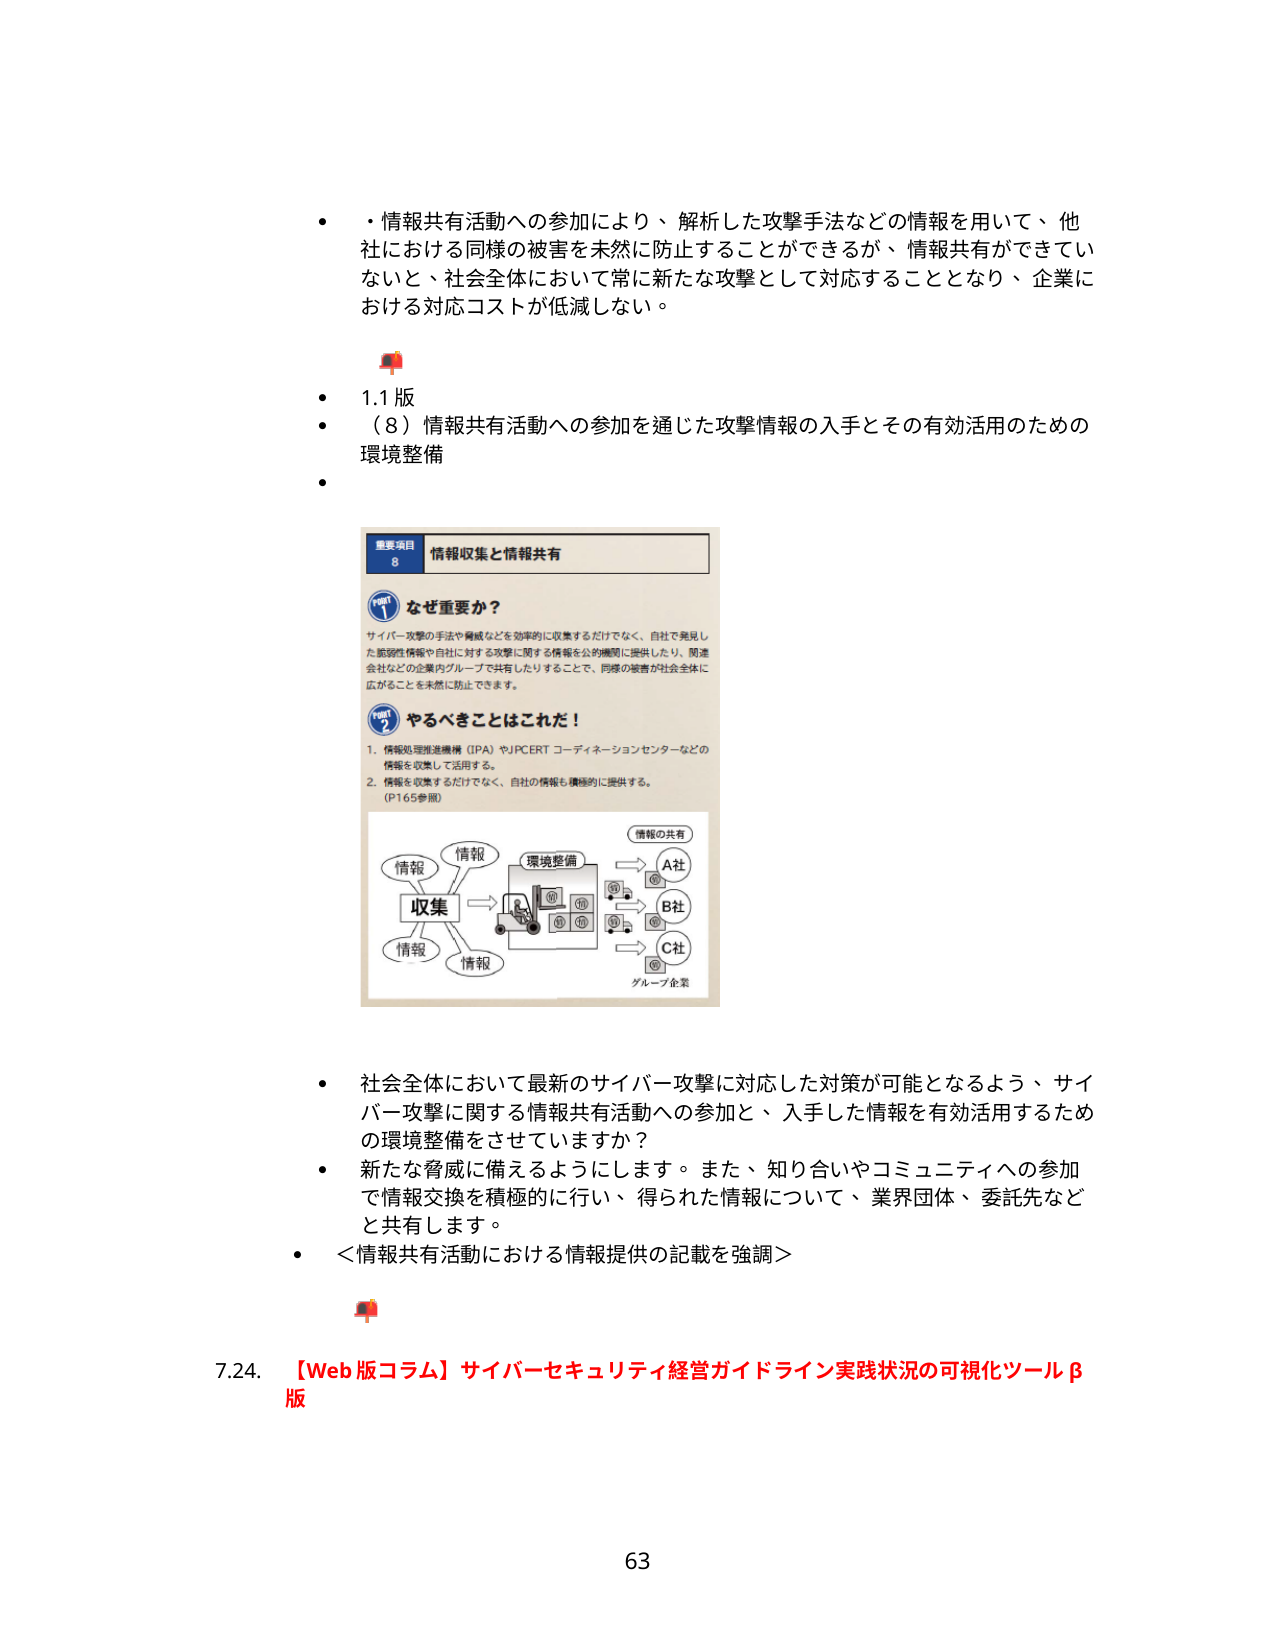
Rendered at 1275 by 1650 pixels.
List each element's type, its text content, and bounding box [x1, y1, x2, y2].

picture [379, 351, 403, 375]
list 社会全体において最新のサイバー攻撃に対応した対策が可能となるよう、 サイバー攻撃に関する情報共有活動への参加と、 入手した情報を有効活用するための環境整備をさせていますか？ [319, 1069, 1098, 1155]
picture [354, 1299, 378, 1323]
list ・情報共有活動への参加により、 解析した攻撃手法などの情報を用いて、 他社における同様の被害を未然に防止することができるが、 情報共有ができていないと、社会全体において常に新たな攻撃として対応することとなり、 企業における対応コストが低減しない。 [319, 207, 1098, 321]
list 【Web版コラム】サイバーセキュリティ経営ガイドライン実践状況の可視化ツールβ版 [215, 1356, 1098, 1413]
picture [360, 527, 720, 1007]
list （８）情報共有活動への参加を通じた攻撃情報の入手とその有効活用のための環境整備 [319, 411, 1098, 468]
list ＜情報共有活動における情報提供の記載を強調＞ [294, 1240, 1098, 1268]
list 新たな脅威に備えるようにします。 また、 知り合いやコミュニティへの参加で情報交換を積極的に行い、 得られた情報について、 業界団体、 委託先などと共有します。 [319, 1155, 1098, 1240]
list 1.1版 [319, 383, 1098, 411]
